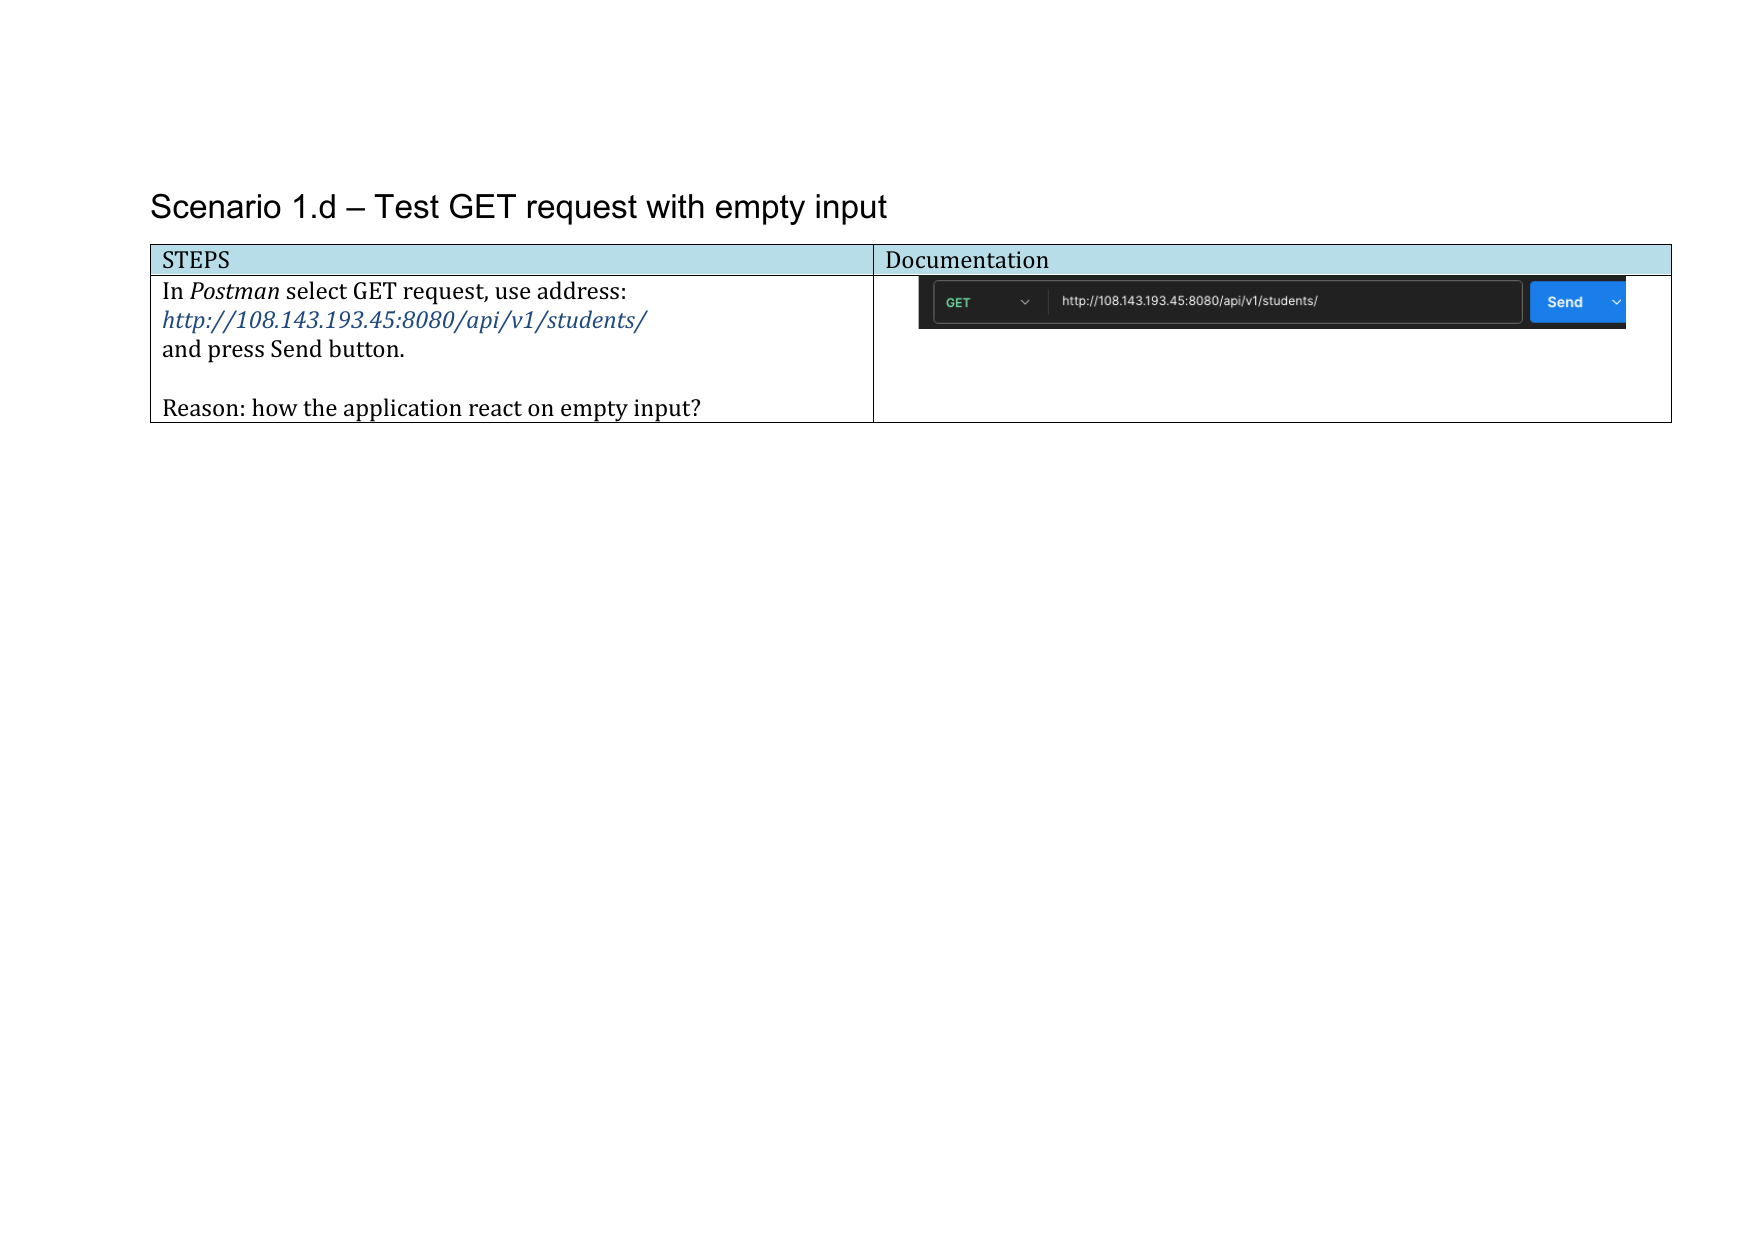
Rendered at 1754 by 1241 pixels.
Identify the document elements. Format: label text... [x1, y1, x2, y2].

table_cell In Postman select GET request, use address: http://108.143.193.45:8080/api/v1/students/ and press Send button. Reason: how the application react on empty input? [151, 276, 873, 422]
picture [918, 275, 1626, 329]
table_cell [874, 276, 1671, 422]
subtitle Scenario 1.d – Test GET request with empty input [150, 187, 1604, 226]
table_header Documentation [874, 245, 1671, 274]
table_header STEPS [151, 245, 873, 274]
